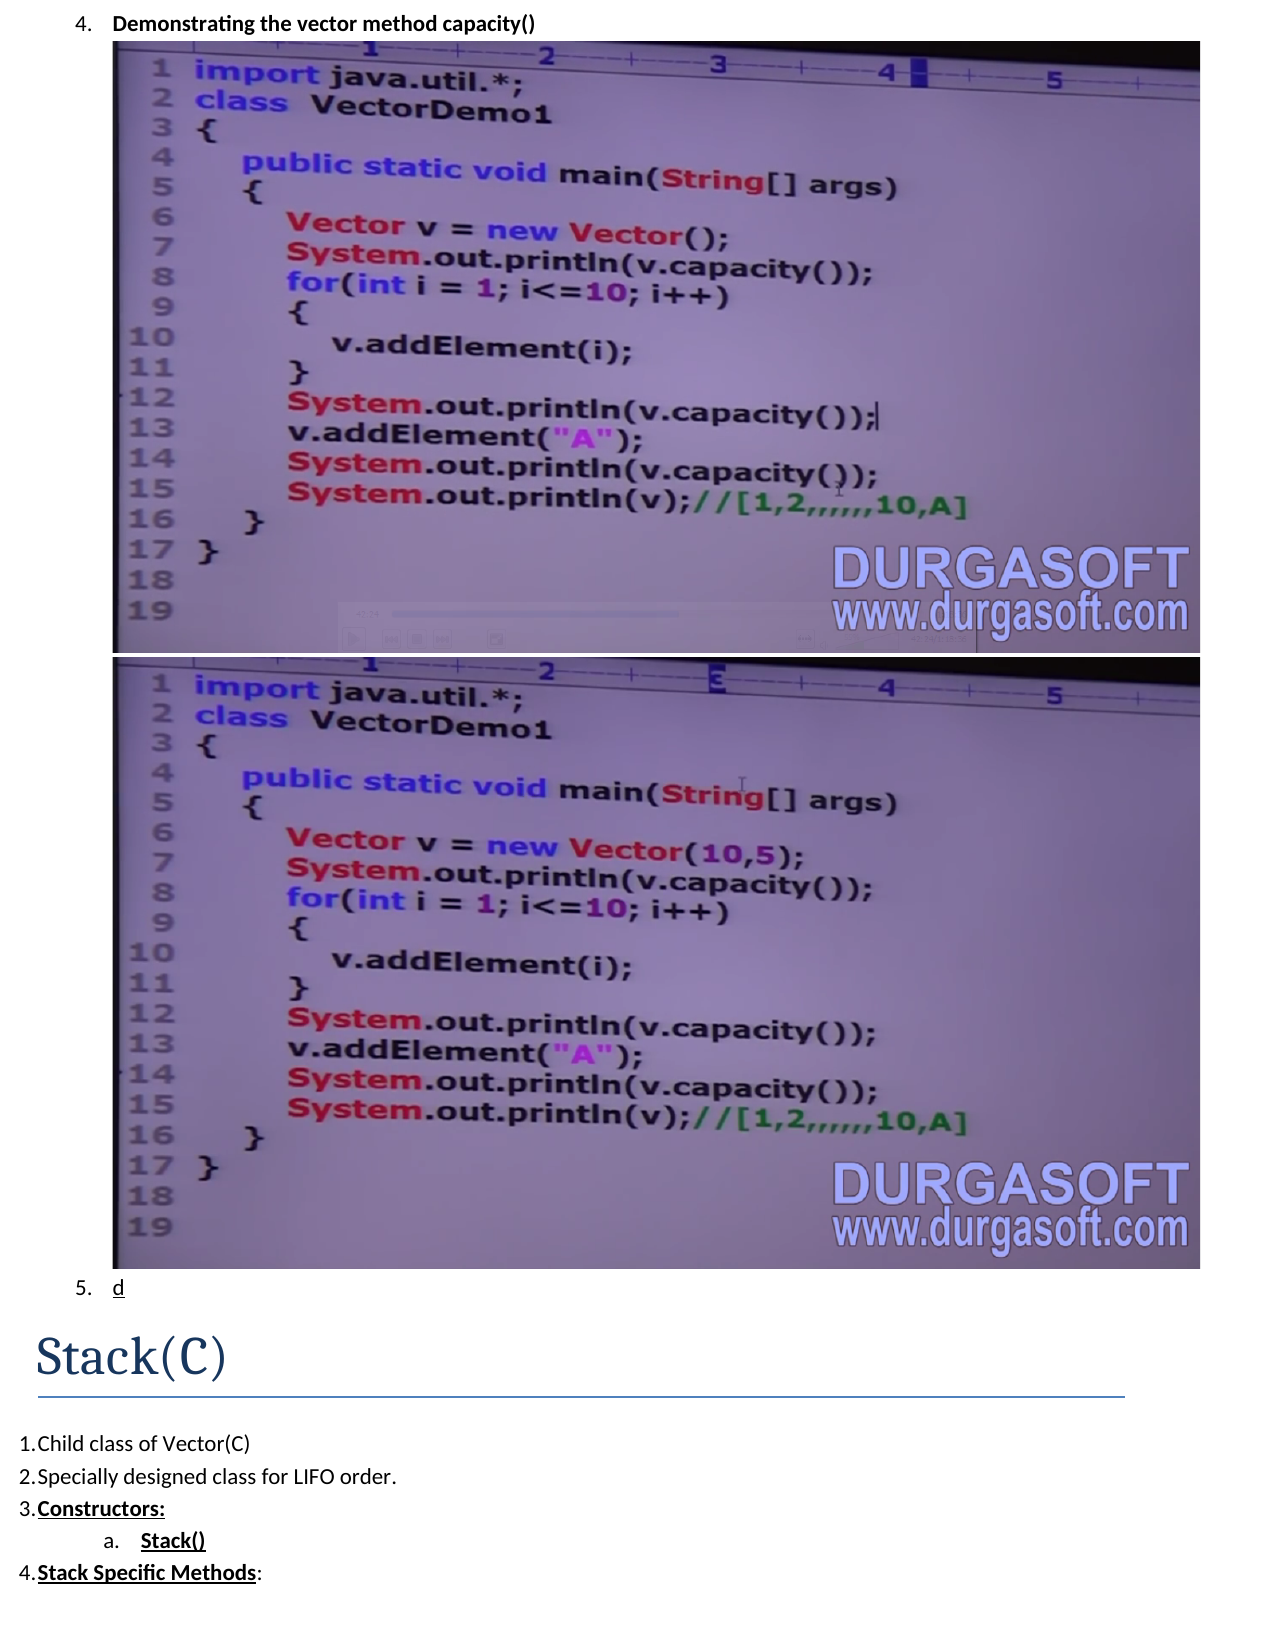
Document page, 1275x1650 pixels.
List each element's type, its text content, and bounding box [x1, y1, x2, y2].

list Specially designed class for LIFO order. [19, 1462, 1125, 1490]
list d [75, 1273, 1125, 1301]
list Child class of Vector(C) [19, 1429, 1125, 1458]
list Stack() [103, 1526, 1125, 1554]
title Stack(C) [37, 1326, 1125, 1398]
list Constructors: [19, 1494, 1125, 1522]
picture [112, 657, 1200, 1269]
list Stack Specific Methods: [19, 1558, 1125, 1586]
picture [112, 41, 1200, 653]
